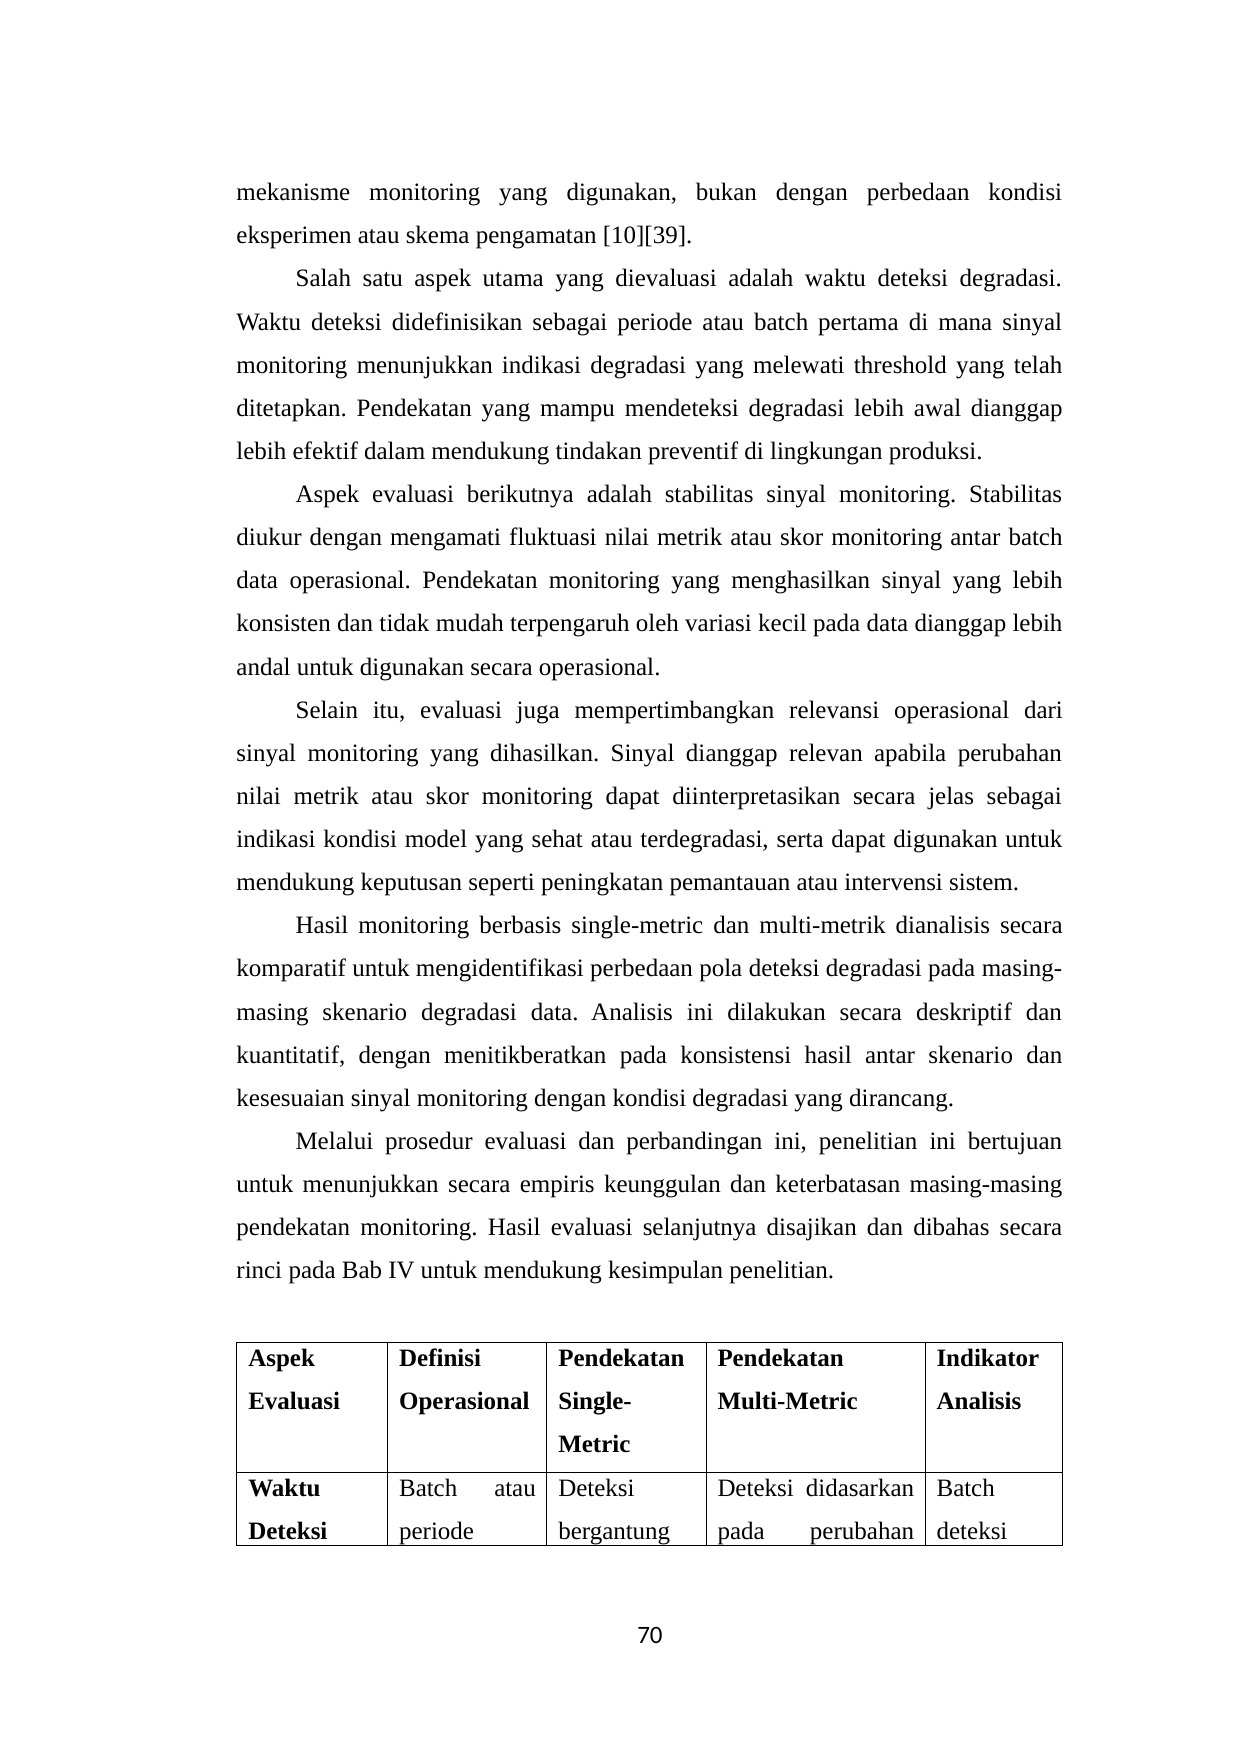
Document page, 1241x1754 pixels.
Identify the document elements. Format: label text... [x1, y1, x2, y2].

text Melalui prosedur evaluasi dan perbandingan ini, penelitian ini bertujuan untuk menunjukkan secara empiris keunggulan dan keterbatasan masing-masing pendekatan monitoring. Hasil evaluasi selanjutnya disajikan dan dibahas secara rinci pada Bab IV untuk mendukung kesimpulan penelitian. [236, 1126, 1063, 1284]
table_header Indikator Analisis [926, 1343, 1062, 1472]
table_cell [547, 1473, 706, 1545]
table_header Aspek Evaluasi [237, 1343, 387, 1472]
text Hasil monitoring berbasis single-metric dan multi-metrik dianalisis secara komparatif untuk mengidentifikasi perbedaan pola deteksi degradasi pada masing-masing skenario degradasi data. Analisis ini dilakukan secara deskriptif dan kuantitatif, dengan menitikberatkan pada konsistensi hasil antar skenario dan kesesuaian sinyal monitoring dengan kondisi degradasi yang dirancang. [236, 910, 1063, 1112]
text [236, 177, 1063, 249]
table_cell Waktu Deteksi Degradasi [237, 1473, 387, 1545]
table_header Pendekatan Multi-Metric [707, 1343, 925, 1472]
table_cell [707, 1473, 925, 1545]
text Aspek evaluasi berikutnya adalah stabilitas sinyal monitoring. Stabilitas diukur dengan mengamati fluktuasi nilai metrik atau skor monitoring antar batch data operasional. Pendekatan monitoring yang menghasilkan sinyal yang lebih konsisten dan tidak mudah terpengaruh oleh variasi kecil pada data dianggap lebih andal untuk digunakan secara operasional. [236, 479, 1063, 680]
table_header Definisi Operasional [388, 1343, 546, 1472]
table_header Pendekatan Single-Metric [547, 1343, 706, 1472]
text Salah satu aspek utama yang dievaluasi adalah waktu deteksi degradasi. Waktu deteksi didefinisikan sebagai periode atau batch pertama di mana sinyal monitoring menunjukkan indikasi degradasi yang melewati threshold yang telah ditetapkan. Pendekatan yang mampu mendeteksi degradasi lebih awal dianggap lebih efektif dalam mendukung tindakan preventif di lingkungan produksi. [236, 263, 1063, 465]
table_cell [388, 1473, 546, 1545]
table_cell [926, 1473, 1062, 1545]
text Selain itu, evaluasi juga mempertimbangkan relevansi operasional dari sinyal monitoring yang dihasilkan. Sinyal dianggap relevan apabila perubahan nilai metrik atau skor monitoring dapat diinterpretasikan secara jelas sebagai indikasi kondisi model yang sehat atau terdegradasi, serta dapat digunakan untuk mendukung keputusan seperti peningkatan pemantauan atau intervensi sistem. [236, 695, 1063, 896]
